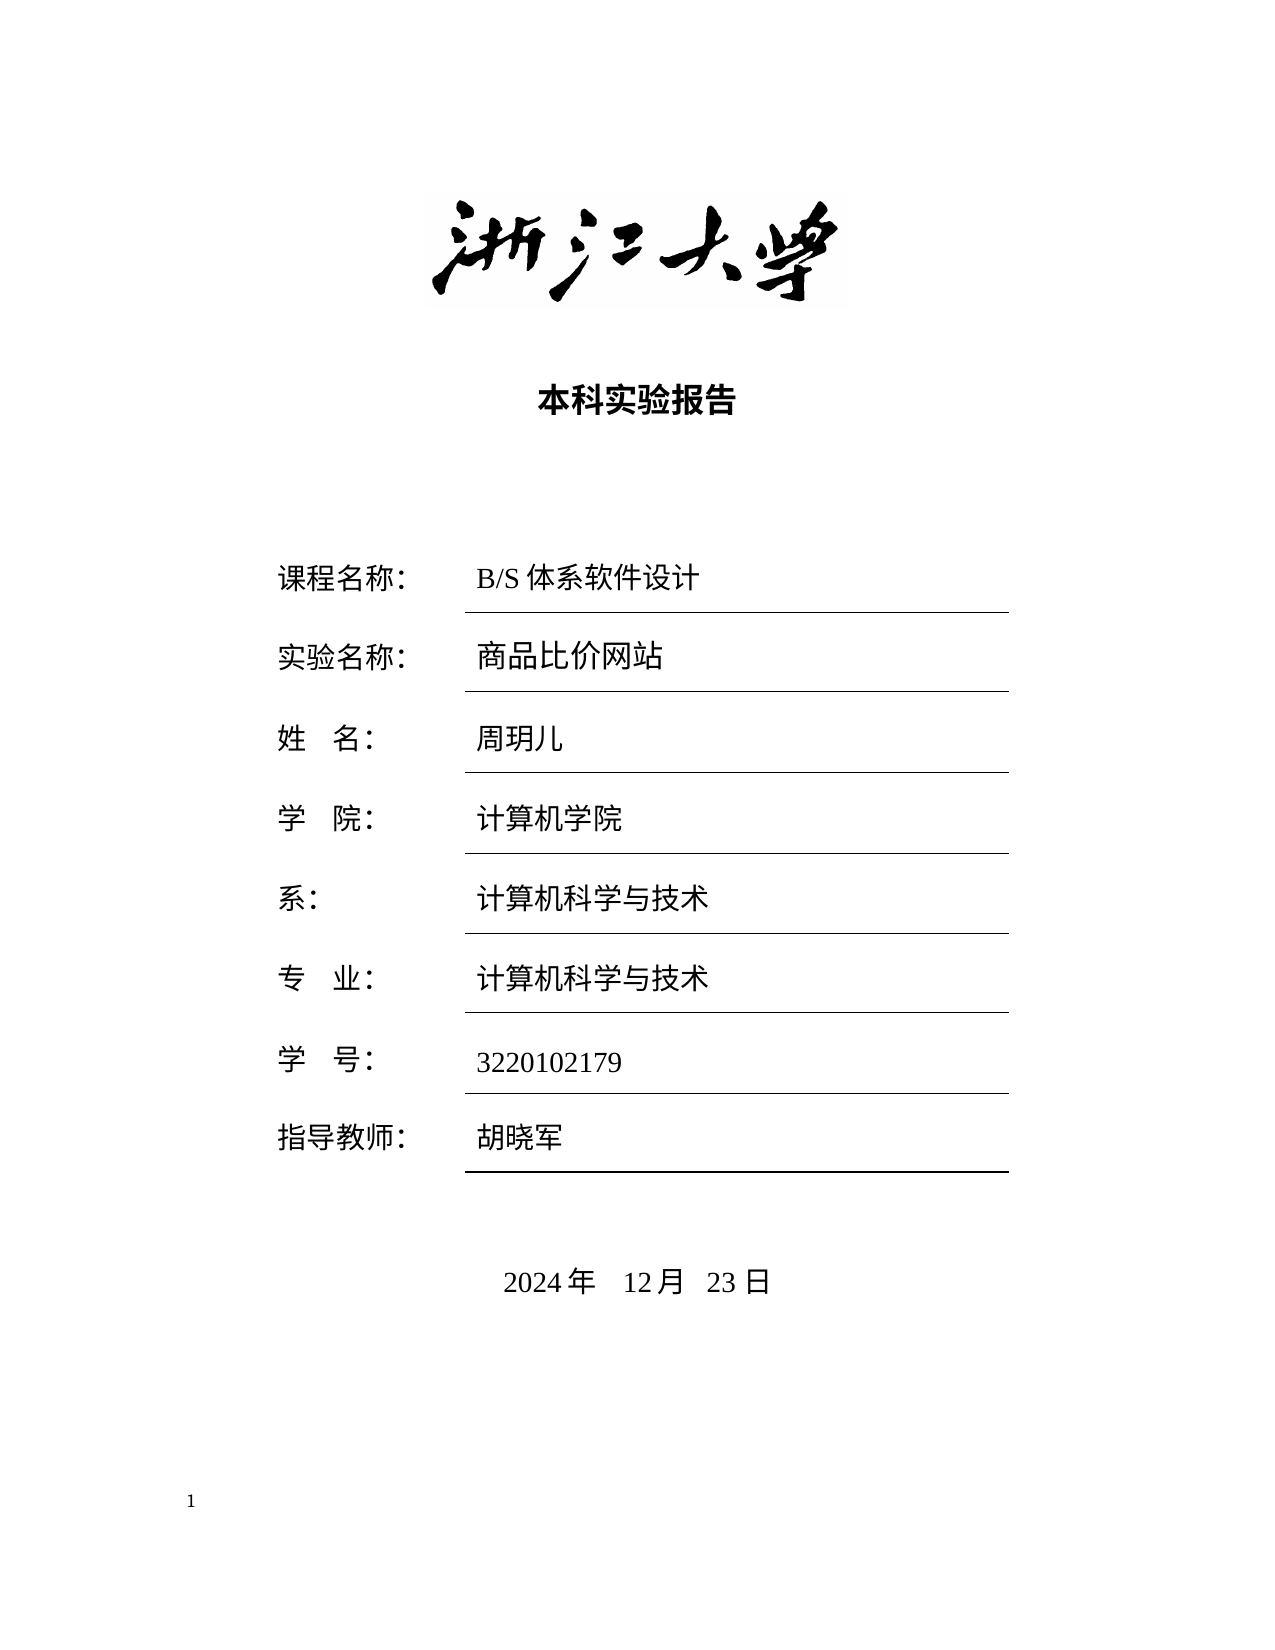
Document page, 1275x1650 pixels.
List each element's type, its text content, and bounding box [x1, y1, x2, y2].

table_header B/S体系软件设计 [465, 533, 1009, 612]
table_cell 商品比价网站 [465, 613, 1009, 691]
table_cell 计算机科学与技术 [465, 854, 1009, 932]
table_cell 专 业： [266, 933, 465, 1012]
table_header 课程名称： [266, 533, 465, 612]
table_cell 学 号： [266, 1012, 465, 1093]
table_cell 实验名称： [266, 612, 465, 691]
table_cell 3220102179 [465, 1013, 1009, 1093]
text 本科实验报告 [187, 374, 1087, 422]
table_cell 计算机学院 [465, 773, 1009, 852]
picture [426, 193, 849, 309]
table_cell 周玥儿 [465, 692, 1009, 772]
table_cell 系： [266, 853, 465, 932]
text 2024年 12月 23 日 [187, 1259, 1087, 1301]
table_cell 计算机科学与技术 [465, 934, 1009, 1012]
table_cell 姓 名： [266, 691, 465, 772]
table_cell 学 院： [266, 772, 465, 852]
table_cell 指导教师： [266, 1093, 465, 1171]
table_cell 胡晓军 [465, 1094, 1009, 1171]
